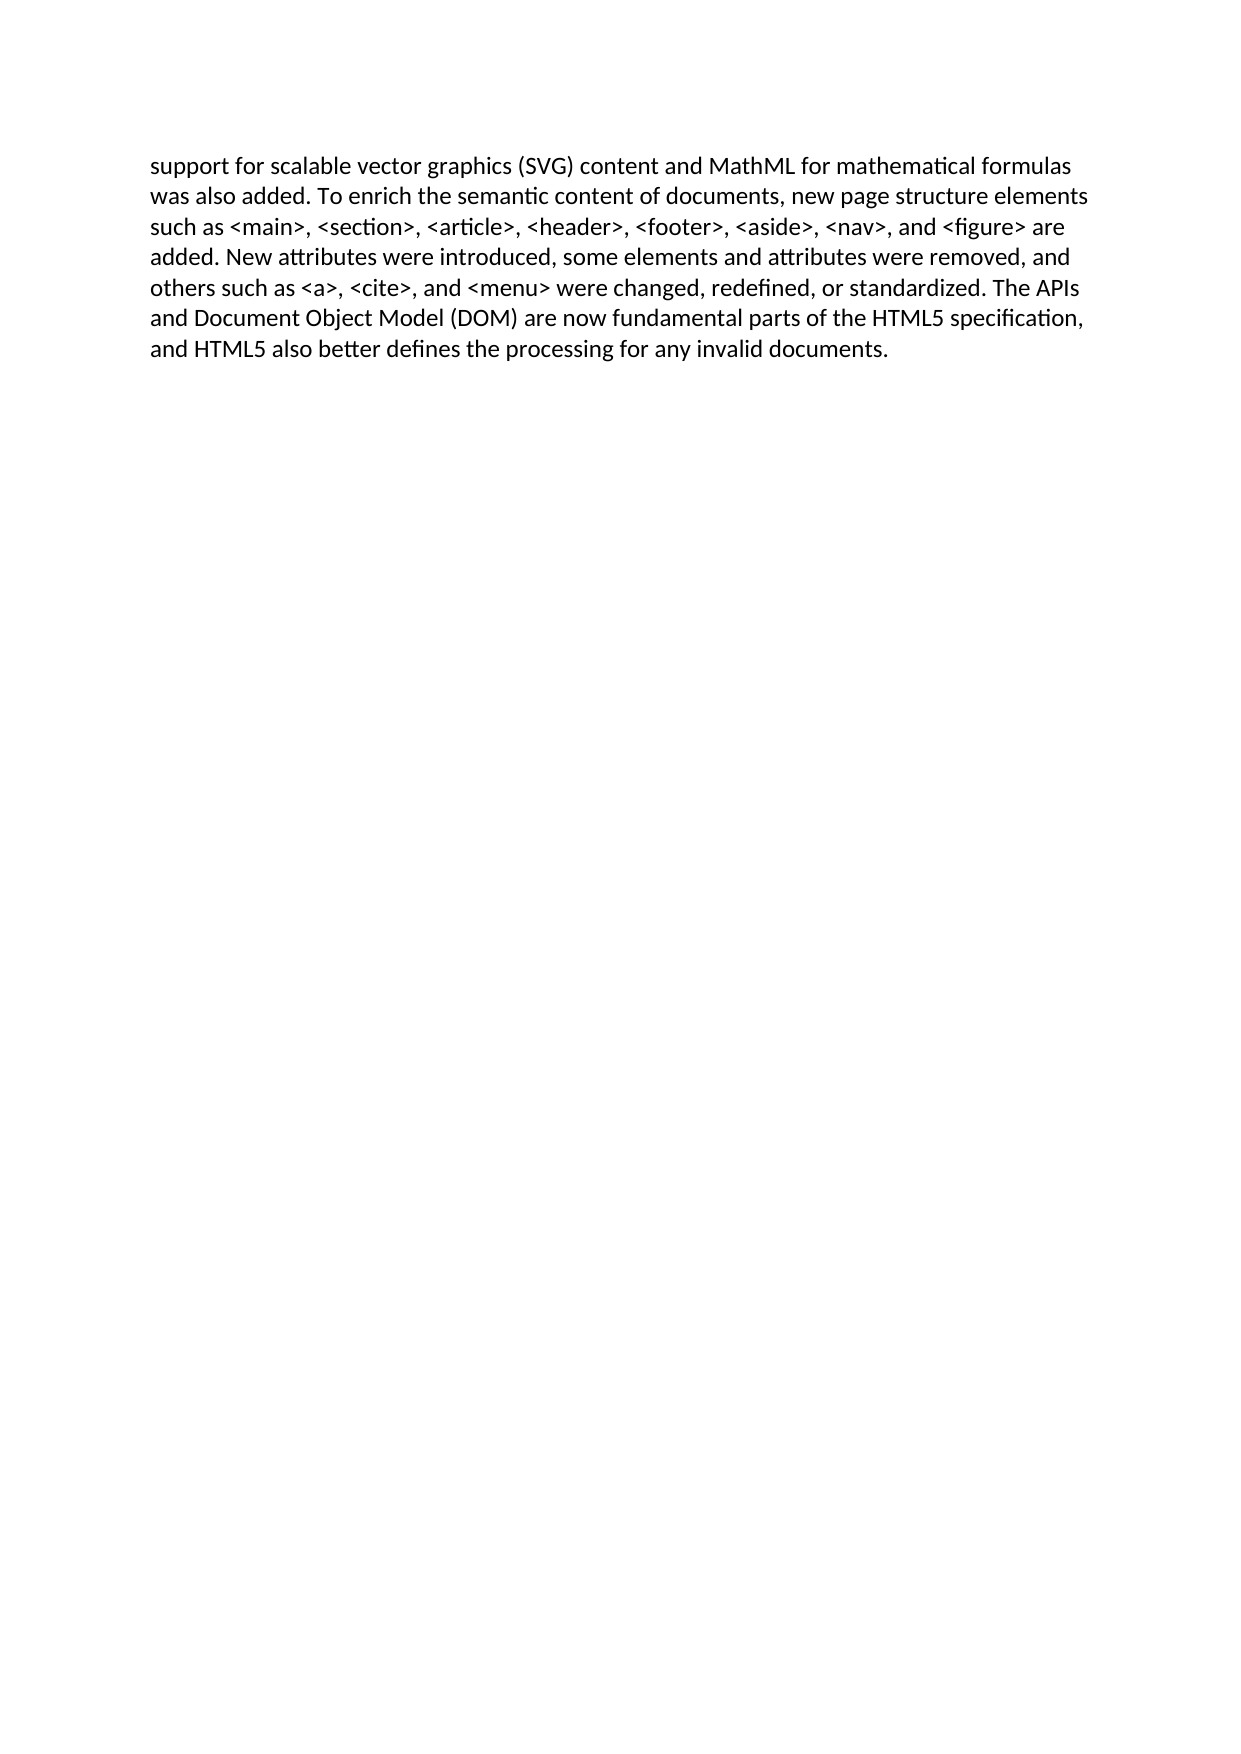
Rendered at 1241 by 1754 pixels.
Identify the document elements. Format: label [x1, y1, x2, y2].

text [150, 150, 1090, 364]
